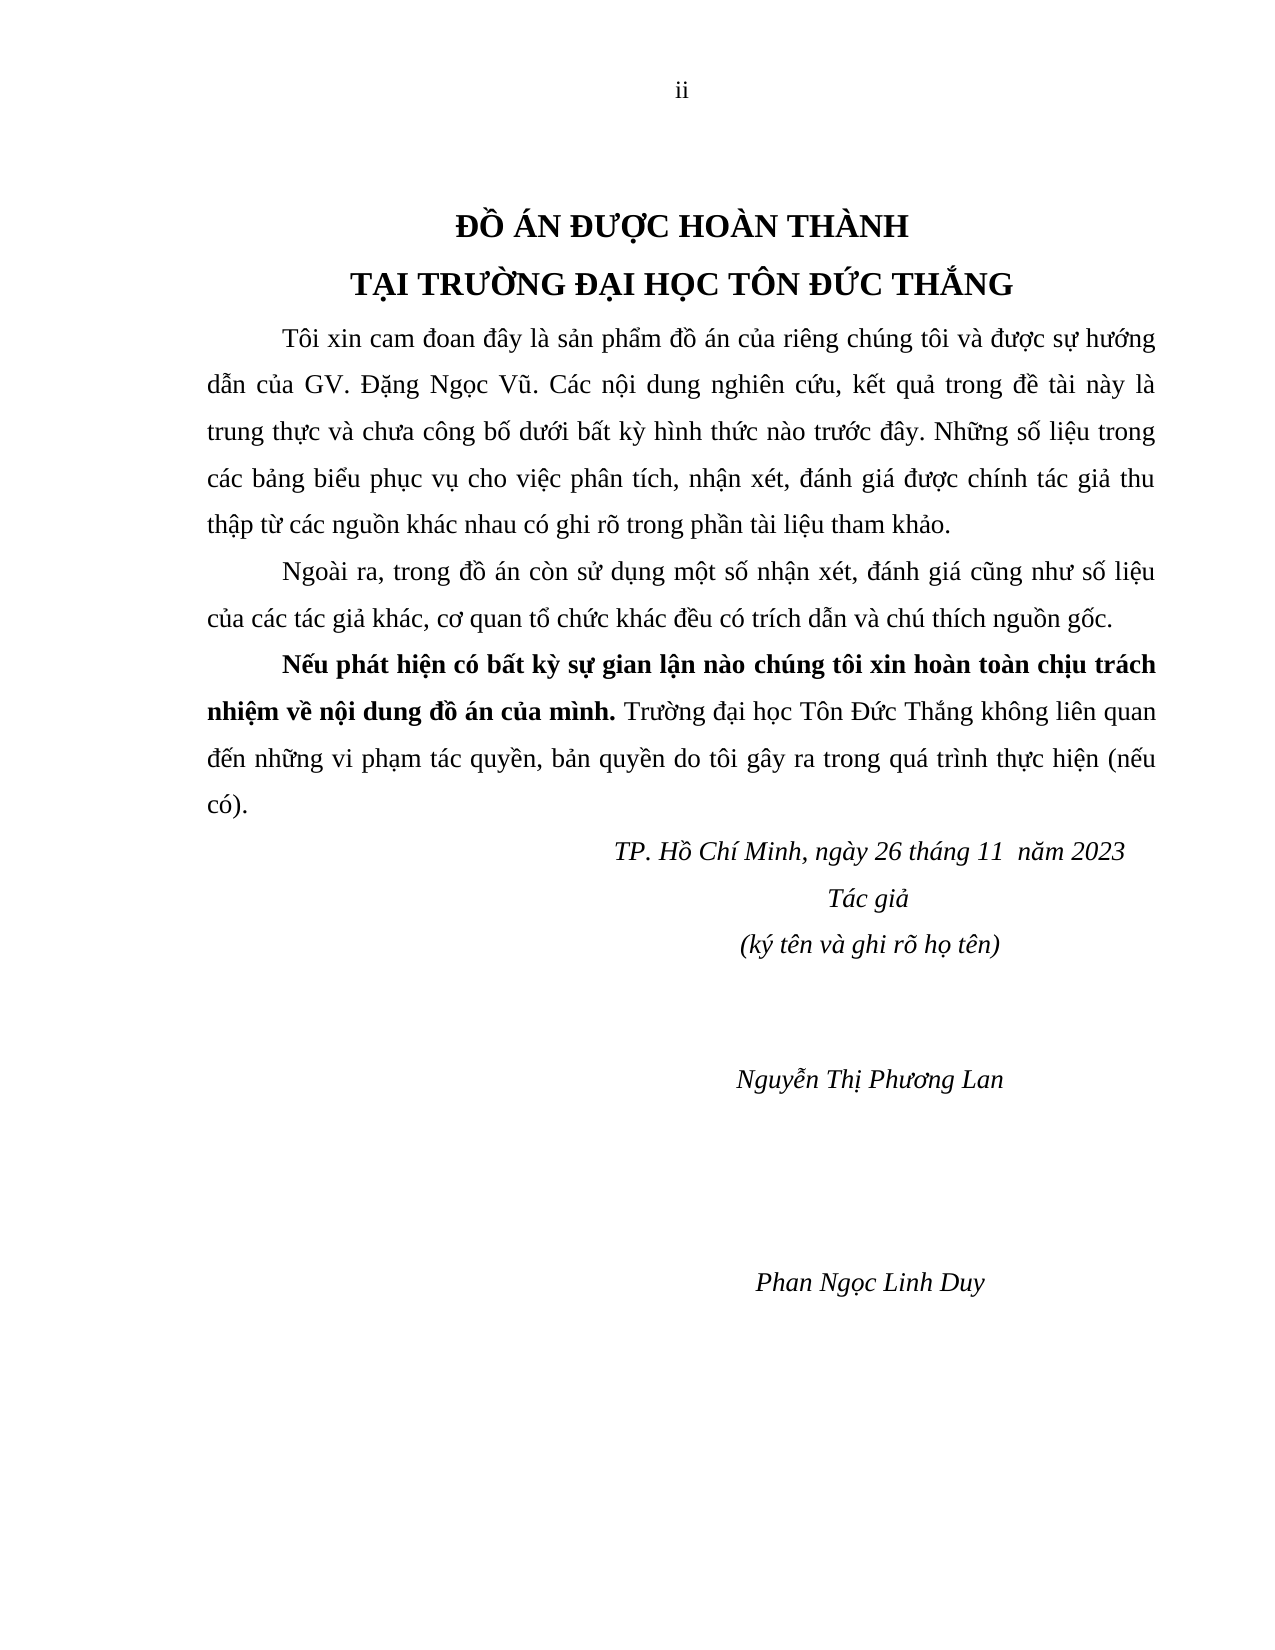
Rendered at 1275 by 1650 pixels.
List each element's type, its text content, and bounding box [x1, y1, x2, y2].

text TP. Hồ Chí Minh, ngày 26 tháng 11 năm 2023 [582, 835, 1157, 866]
text Tác giả [582, 882, 1157, 913]
text Phan Ngọc Linh Duy [207, 1266, 1157, 1297]
text Nếu phát hiện có bất kỳ sự gian lận nào chúng tôi xin hoàn toàn chịu trách nhiệm về nội dung đồ án của mình. Trường đại học Tôn Đức Thắng không liên quan đến những vi phạm tác quyền, bản quyền do tôi gây ra trong quá trình thực hiện (nếu có). [207, 648, 1157, 819]
text Ngoài ra, trong đồ án còn sử dụng một số nhận xét, đánh giá cũng như số liệu của các tác giả khác, cơ quan tổ chức khác đều có trích dẫn và chú thích nguồn gốc. [207, 555, 1157, 633]
text Tôi xin cam đoan đây là sản phẩm đồ án của riêng chúng tôi và được sự hướng dẫn của GV. Đặng Ngọc Vũ. Các nội dung nghiên cứu, kết quả trong đề tài này là trung thực và chưa công bố dưới bất kỳ hình thức nào trước đây. Những số liệu trong các bảng biểu phục vụ cho việc phân tích, nhận xét, đánh giá được chính tác giả thu thập từ các nguồn khác nhau có ghi rõ trong phần tài liệu tham khảo. [207, 322, 1157, 539]
text Nguyễn Thị Phương Lan [207, 1063, 1157, 1094]
text TẠI TRƯỜNG ĐẠI HỌC TÔN ĐỨC THẮNG [207, 264, 1157, 303]
text ĐỒ ÁN ĐƯỢC HOÀN THÀNH [207, 207, 1157, 245]
text (ký tên và ghi rõ họ tên) [207, 928, 1157, 959]
